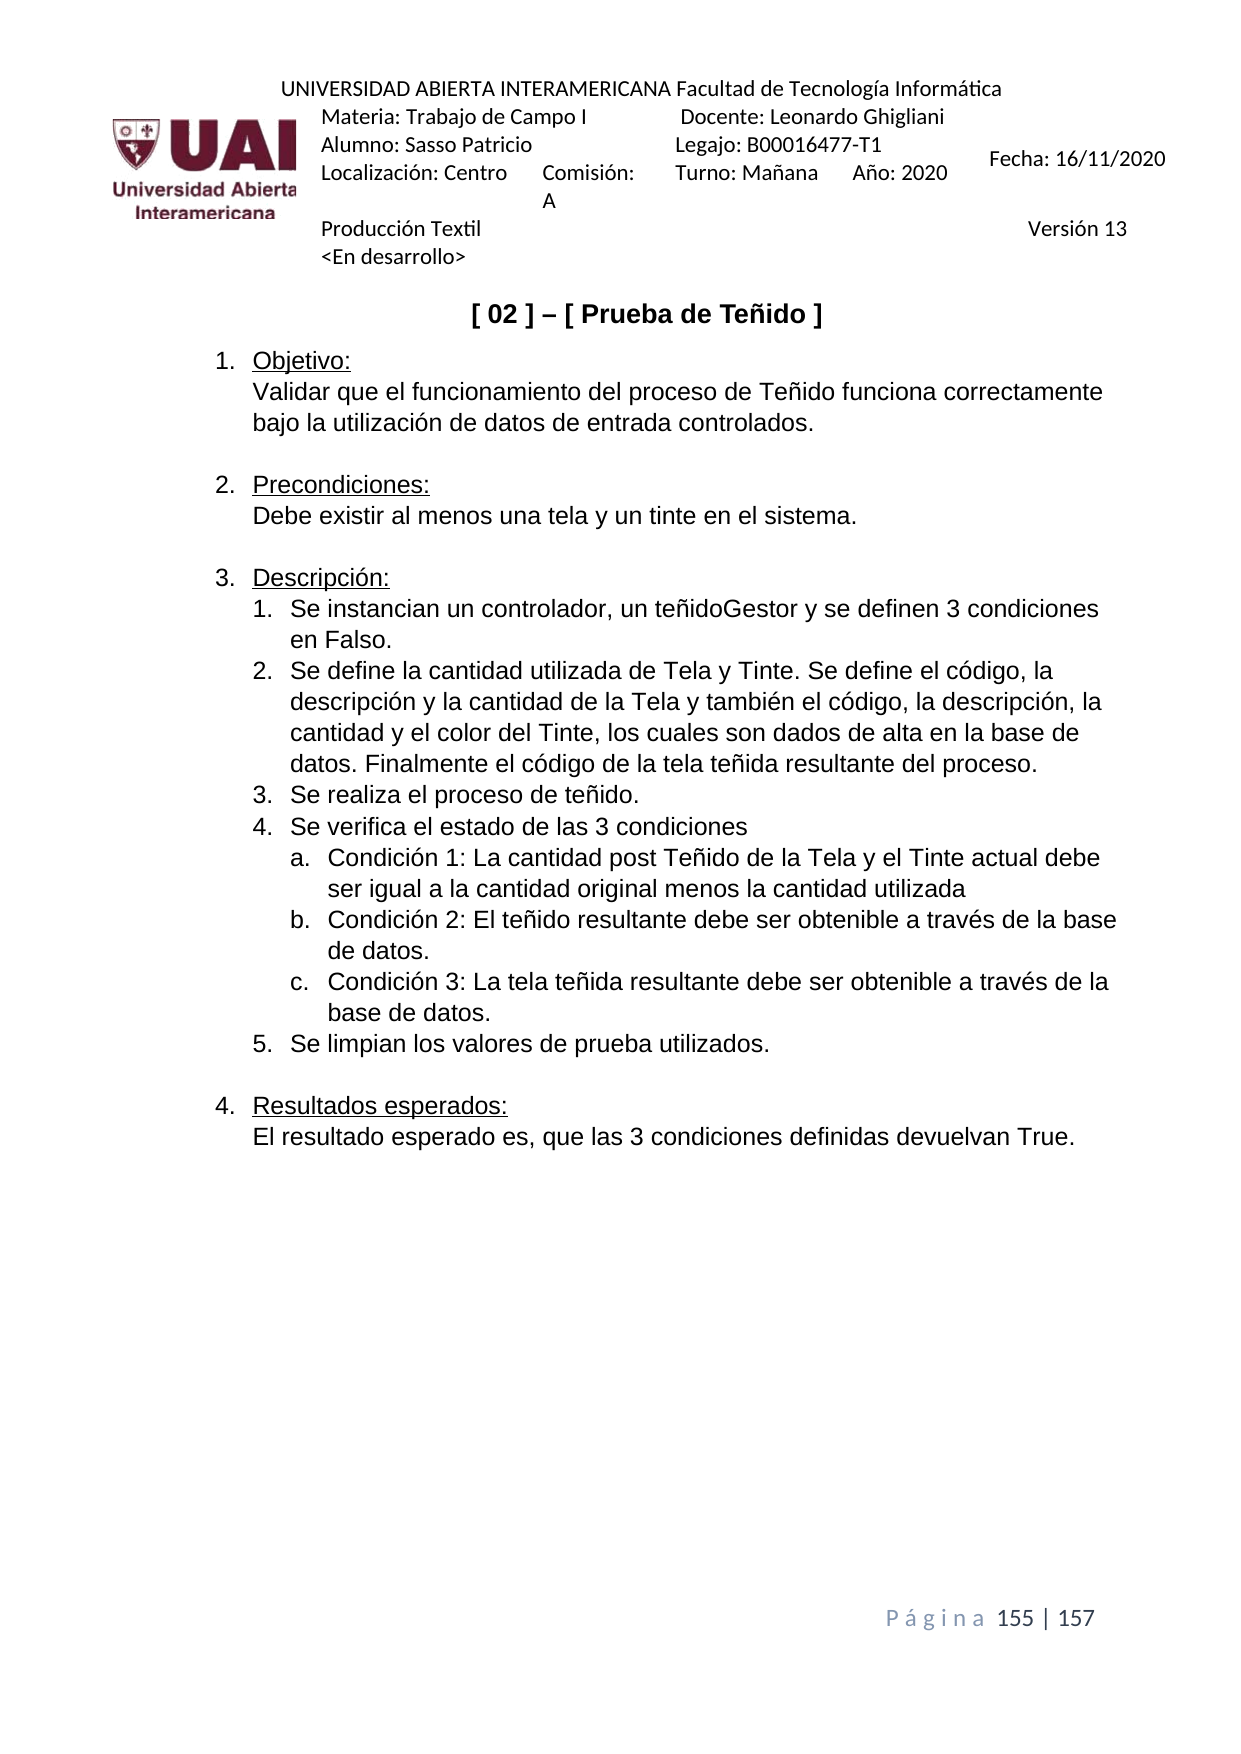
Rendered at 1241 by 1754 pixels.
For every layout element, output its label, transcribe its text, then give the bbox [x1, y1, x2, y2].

list Descripción: [215, 563, 1122, 592]
list Condición 2: El teñido resultante debe ser obtenible a través de la base de datos. [290, 905, 1122, 964]
list Debe existir al menos una tela y un tinte en el sistema. [252, 501, 1122, 530]
list Se verifica el estado de las 3 condiciones [252, 812, 1122, 840]
list El resultado esperado es, que las 3 condiciones definidas devuelvan True. [252, 1122, 1122, 1151]
list Precondiciones: [215, 470, 1122, 499]
list Validar que el funcionamiento del proceso de Teñido funciona correctamente bajo la utilización de datos de entrada controlados. [252, 377, 1122, 437]
list Se limpian los valores de prueba utilizados. [252, 1029, 1122, 1058]
list Se realiza el proceso de teñido. [252, 781, 1122, 809]
subtitle [ 02 ] – [ Prueba de Teñido ] [177, 298, 1116, 329]
list Condición 3: La tela teñida resultante debe ser obtenible a través de la base de datos. [290, 967, 1122, 1027]
list Objetivo: [215, 346, 1122, 375]
picture [112, 119, 297, 219]
list Se define la cantidad utilizada de Tela y Tinte. Se define el código, la descripción y la cantidad de la Tela y también el código, la descripción, la cantidad y el color del Tinte, los cuales son dados de alta en la base de datos. Finalmente el código de la tela teñida resultante del proceso. [252, 656, 1122, 778]
list Condición 1: La cantidad post Teñido de la Tela y el Tinte actual debe ser igual a la cantidad original menos la cantidad utilizada [290, 843, 1122, 902]
list Se instancian un controlador, un teñidoGestor y se definen 3 condiciones en Falso. [252, 594, 1122, 654]
list Resultados esperados: [215, 1091, 1122, 1120]
